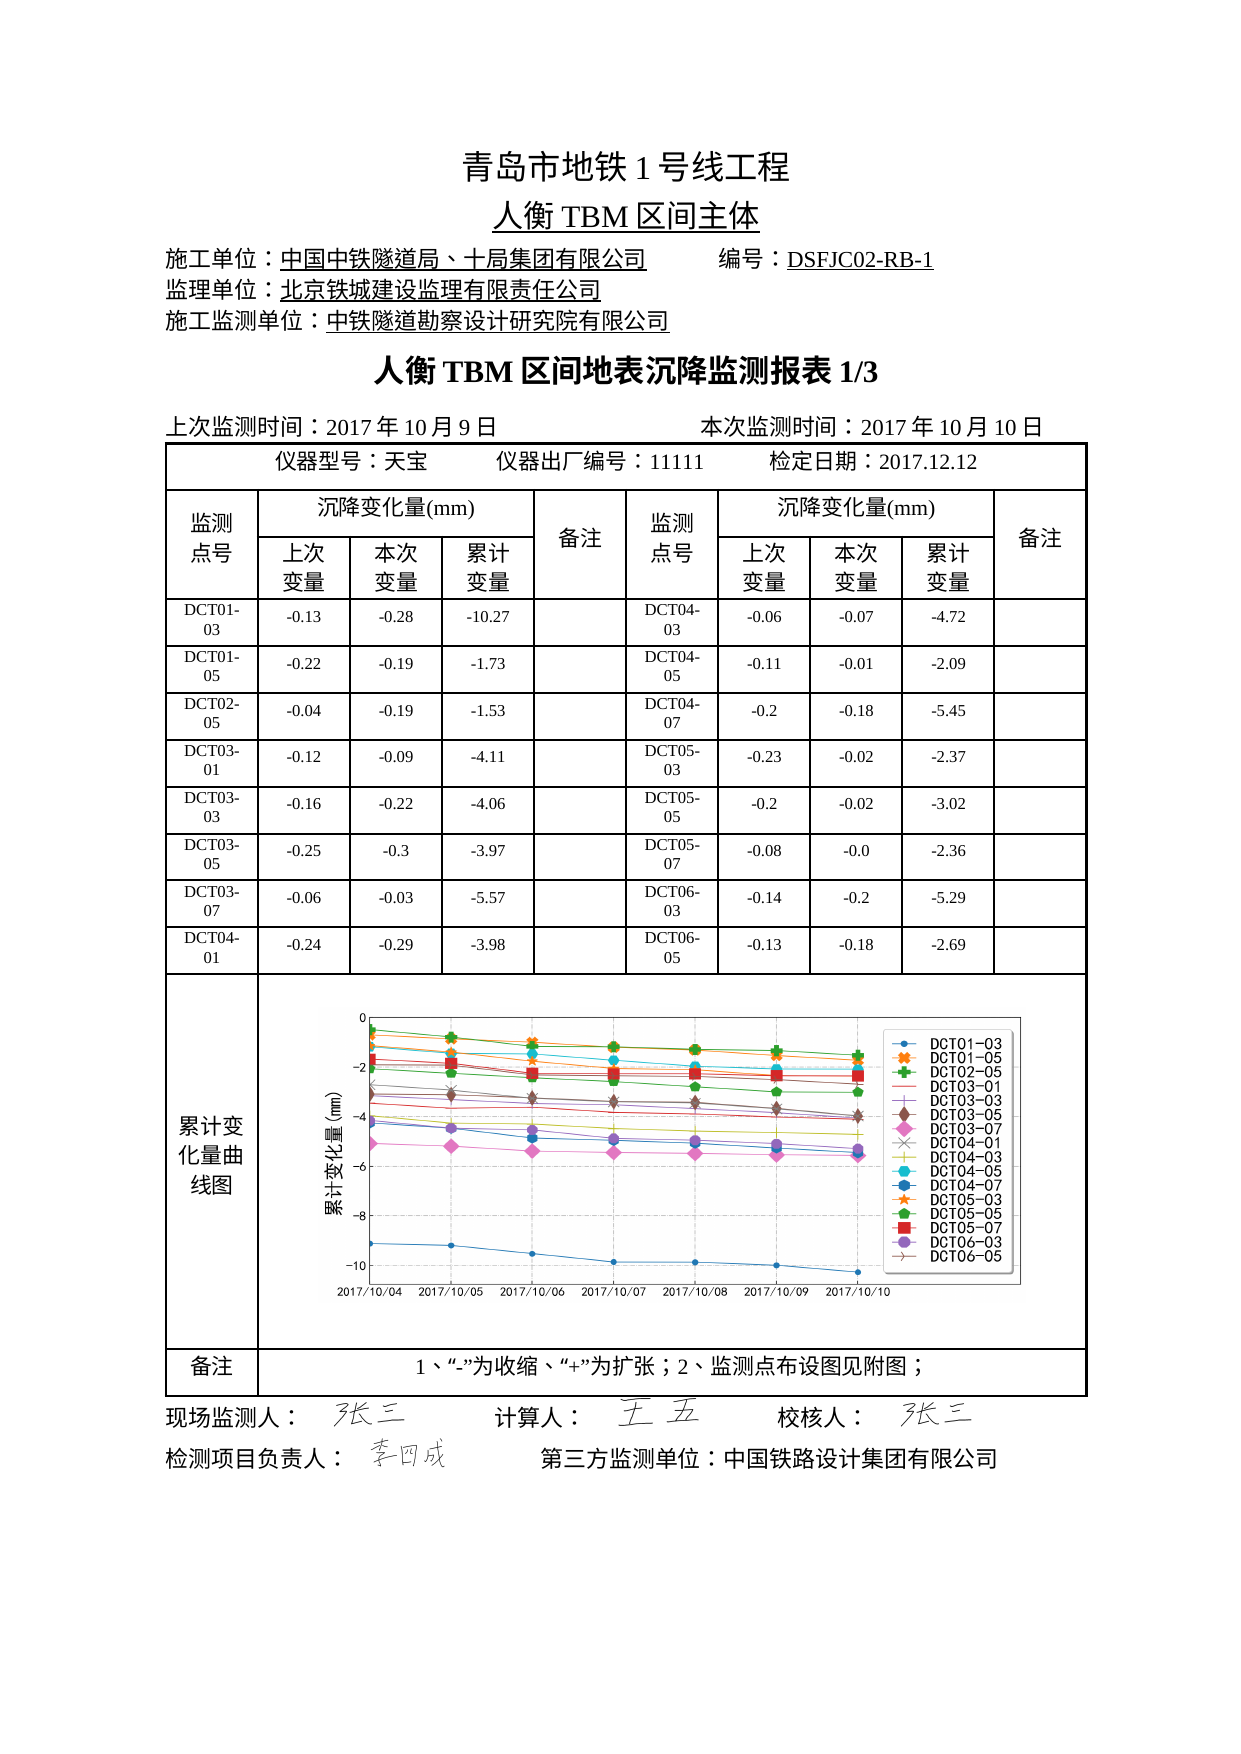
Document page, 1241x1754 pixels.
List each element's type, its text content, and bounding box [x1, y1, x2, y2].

table_cell DCT05-05 [627, 788, 717, 832]
table_cell -0.25 [259, 835, 349, 879]
table_cell 本次 变量 [351, 538, 441, 598]
table_cell -0.18 [811, 928, 901, 973]
table_cell -0.13 [719, 928, 809, 973]
table_cell -2.36 [903, 835, 993, 879]
table_cell -0.14 [719, 881, 809, 926]
table_cell -1.73 [443, 647, 533, 692]
table_cell -0.06 [259, 881, 349, 926]
table_cell -0.02 [811, 741, 901, 786]
table_cell -2.09 [903, 647, 993, 692]
text 施工单位：中国中铁隧道局、十局集团有限公司 编号：DSFJC02-RB-1 [165, 243, 1087, 274]
table_cell DCT05-03 [627, 741, 717, 786]
table_cell -0.08 [719, 835, 809, 879]
picture [888, 1397, 1007, 1427]
table_cell -0.2 [811, 881, 901, 926]
table_cell [995, 835, 1085, 879]
table_cell -0.2 [719, 788, 809, 832]
table_cell -1.53 [443, 694, 533, 739]
table_cell DCT03-03 [167, 788, 257, 832]
table_cell [535, 741, 625, 786]
table_cell DCT03-01 [167, 741, 257, 786]
picture [317, 1007, 1027, 1303]
picture [321, 1397, 440, 1427]
table_cell DCT04-05 [627, 647, 717, 692]
table_cell [995, 694, 1085, 739]
table_cell -0.03 [351, 881, 441, 926]
table_cell 累计 变量 [903, 538, 993, 598]
table_cell [535, 600, 625, 645]
text 监理单位：北京铁城建设监理有限责任公司 [165, 274, 1087, 305]
table_cell [995, 647, 1085, 692]
table_cell -3.97 [443, 835, 533, 879]
table_cell -0.04 [259, 694, 349, 739]
table_cell -0.06 [719, 600, 809, 645]
table_cell DCT01-05 [167, 647, 257, 692]
table_cell -5.45 [903, 694, 993, 739]
table_cell 监测 点号 [167, 491, 257, 598]
table_cell DCT04-07 [627, 694, 717, 739]
picture [367, 1437, 486, 1468]
table_cell -0.18 [811, 694, 901, 739]
table_cell -0.07 [811, 600, 901, 645]
table_cell -3.02 [903, 788, 993, 832]
table_cell -0.12 [259, 741, 349, 786]
table_cell -10.27 [443, 600, 533, 645]
table_cell -0.28 [351, 600, 441, 645]
table_cell 本次 变量 [811, 538, 901, 598]
table_cell [535, 881, 625, 926]
table_cell -4.06 [443, 788, 533, 832]
table_cell [995, 600, 1085, 645]
table_cell 沉降变化量(mm) [259, 491, 533, 536]
table_cell -0.01 [811, 647, 901, 692]
table_cell DCT04-01 [167, 928, 257, 973]
table_cell DCT03-05 [167, 835, 257, 879]
table_cell -0.19 [351, 647, 441, 692]
table_cell -2.69 [903, 928, 993, 973]
table_cell 累计变化量曲线图 [167, 975, 257, 1348]
text 青岛市地铁1号线工程 [165, 159, 1087, 184]
table_cell -0.19 [351, 694, 441, 739]
table_cell -0.13 [259, 600, 349, 645]
table_cell DCT05-07 [627, 835, 717, 879]
table_cell DCT02-05 [167, 694, 257, 739]
table_cell [259, 975, 1085, 1348]
table_cell DCT06-03 [627, 881, 717, 926]
table_cell [535, 788, 625, 832]
table_cell -0.3 [351, 835, 441, 879]
text 上次监测时间：2017年10月9日 本次监测时间：2017年10月10日 [165, 411, 1087, 442]
table_cell 沉降变化量(mm) [719, 491, 993, 536]
text 人衡TBM区间主体 [165, 184, 1087, 239]
table_cell DCT03-07 [167, 881, 257, 926]
table_cell -0.22 [259, 647, 349, 692]
table_cell [535, 694, 625, 739]
table_cell -0.29 [351, 928, 441, 973]
table_cell -2.37 [903, 741, 993, 786]
table_cell -5.57 [443, 881, 533, 926]
table_cell -5.29 [903, 881, 993, 926]
text 施工监测单位：中铁隧道勘察设计研究院有限公司 [165, 305, 1087, 337]
table_cell [535, 647, 625, 692]
table_cell DCT04-03 [627, 600, 717, 645]
text 检测项目负责人： 第三方监测单位：中国铁路设计集团有限公司 [165, 1438, 1087, 1474]
table_cell 备注 [535, 491, 625, 598]
table_cell -0.23 [719, 741, 809, 786]
table_cell -0.16 [259, 788, 349, 832]
table_cell 备注 [995, 491, 1085, 598]
table_cell 上次 变量 [259, 538, 349, 598]
table_cell [995, 928, 1085, 973]
table_cell DCT01-03 [167, 600, 257, 645]
table_cell -0.0 [811, 835, 901, 879]
table_cell 1、“-”为收缩、“+”为扩张；2、监测点布设图见附图； [259, 1350, 1085, 1395]
table_cell [995, 788, 1085, 832]
table_header 仪器型号：天宝 仪器出厂编号：11111 检定日期：2017.12.12 [167, 445, 1085, 489]
table_cell -0.02 [811, 788, 901, 832]
text 人衡TBM区间地表沉降监测报表1/3 [165, 349, 1087, 392]
table_cell 监测 点号 [627, 491, 717, 598]
table_cell DCT06-05 [627, 928, 717, 973]
table_cell -0.24 [259, 928, 349, 973]
table_cell [535, 928, 625, 973]
table_cell -4.11 [443, 741, 533, 786]
picture [604, 1397, 723, 1427]
table_cell -0.22 [351, 788, 441, 832]
table_cell 上次 变量 [719, 538, 809, 598]
table_cell 备注 [167, 1350, 257, 1395]
table_cell -0.11 [719, 647, 809, 692]
table_cell 累计 变量 [443, 538, 533, 598]
table_cell -3.98 [443, 928, 533, 973]
table_cell [995, 881, 1085, 926]
table_cell [995, 741, 1085, 786]
table_cell -0.2 [719, 694, 809, 739]
table_cell -4.72 [903, 600, 993, 645]
table_cell -0.09 [351, 741, 441, 786]
table_cell [535, 835, 625, 879]
